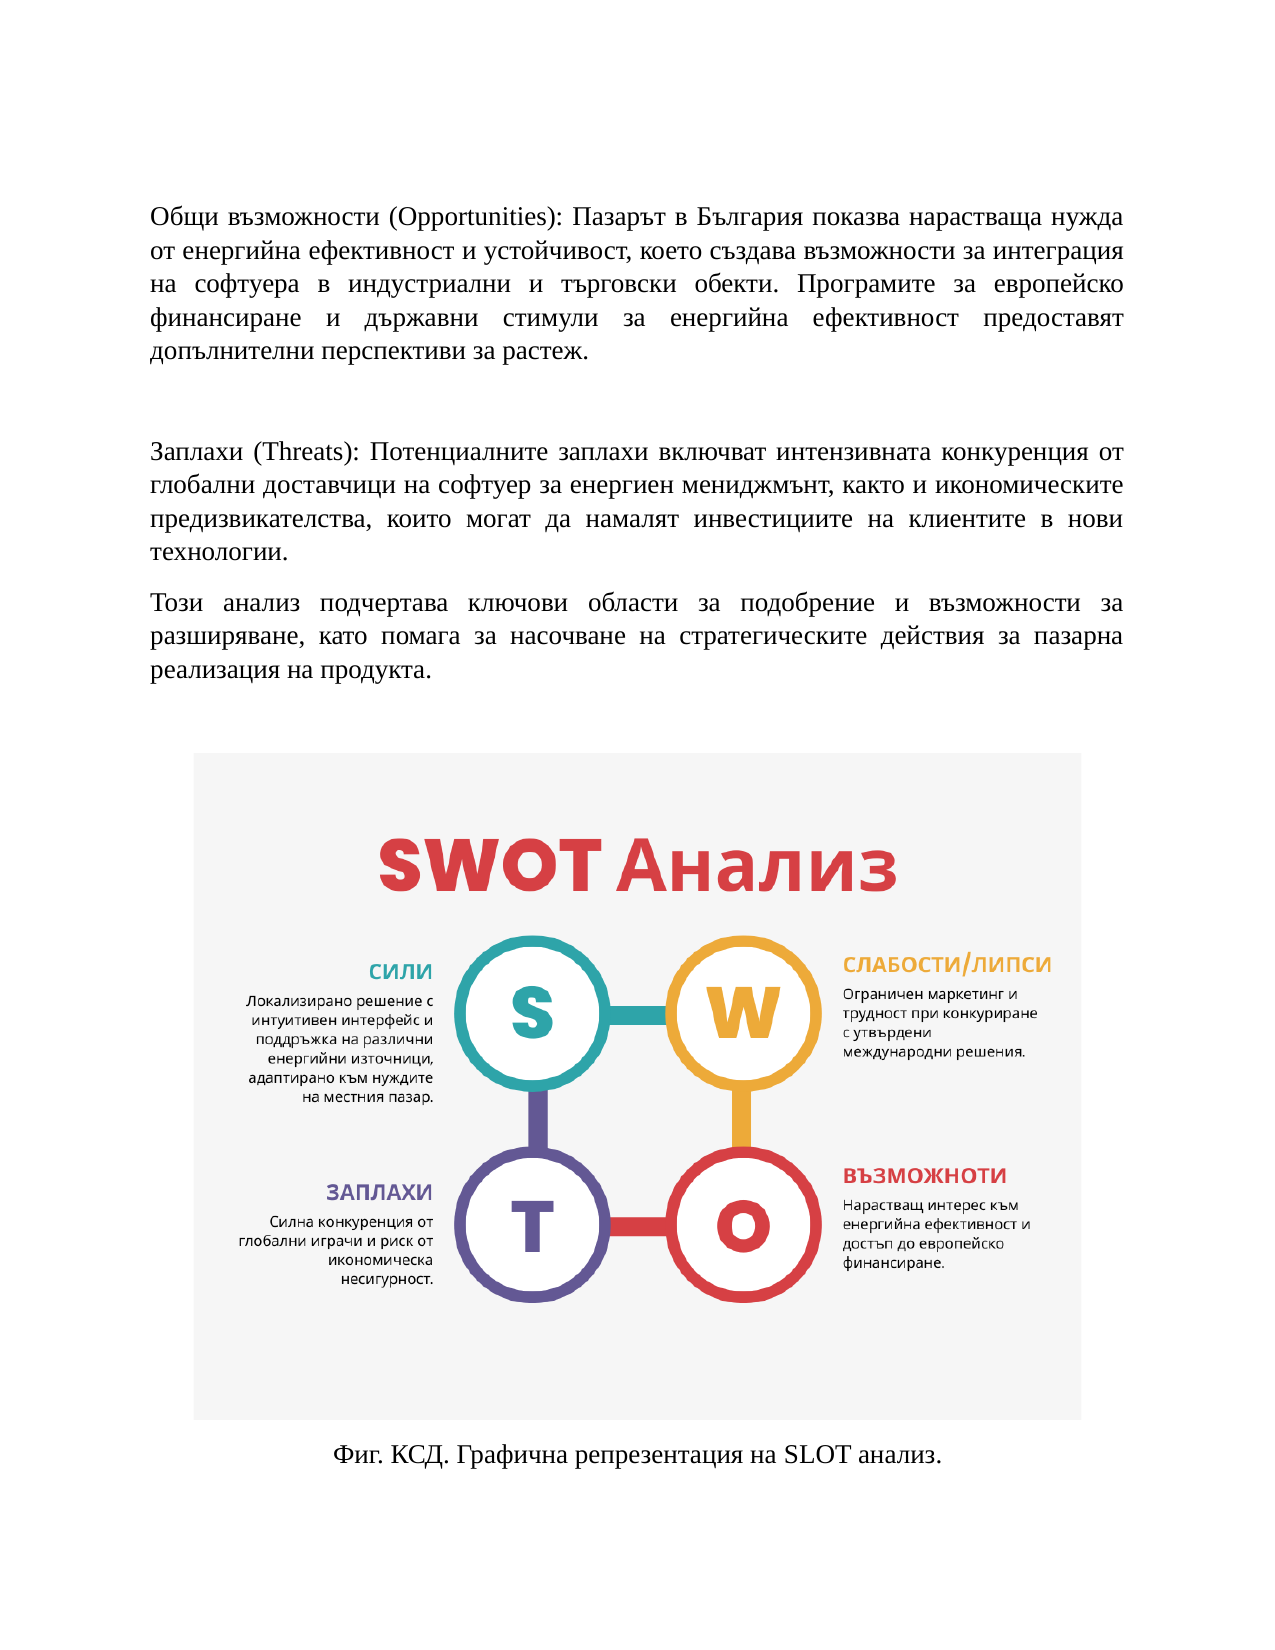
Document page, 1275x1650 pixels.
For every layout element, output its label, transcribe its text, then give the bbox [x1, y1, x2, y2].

text Фиг. КСД. Графична репрезентация на SLOT анализ. [150, 1438, 1125, 1470]
text Общи възможности (Opportunities): Пазарът в България показва нарастваща нужда от енергийна ефективност и устойчивост, което създава възможности за интеграция на софтуера в индустриални и търговски обекти. Програмите за европейско финансиране и държавни стимули за енергийна ефективност предоставят допълнителни перспективи за растеж. [150, 200, 1125, 366]
text Заплахи (Threats): Потенциалните заплахи включват интензивната конкуренция от глобални доставчици на софтуер за енергиен мениджмънт, както и икономическите предизвикателства, които могат да намалят инвестициите на клиентите в нови технологии. [150, 435, 1125, 567]
picture [193, 753, 1082, 1420]
text Този анализ подчертава ключови области за подобрение и възможности за разширяване, като помага за насочване на стратегическите действия за пазарна реализация на продукта. [150, 586, 1125, 684]
